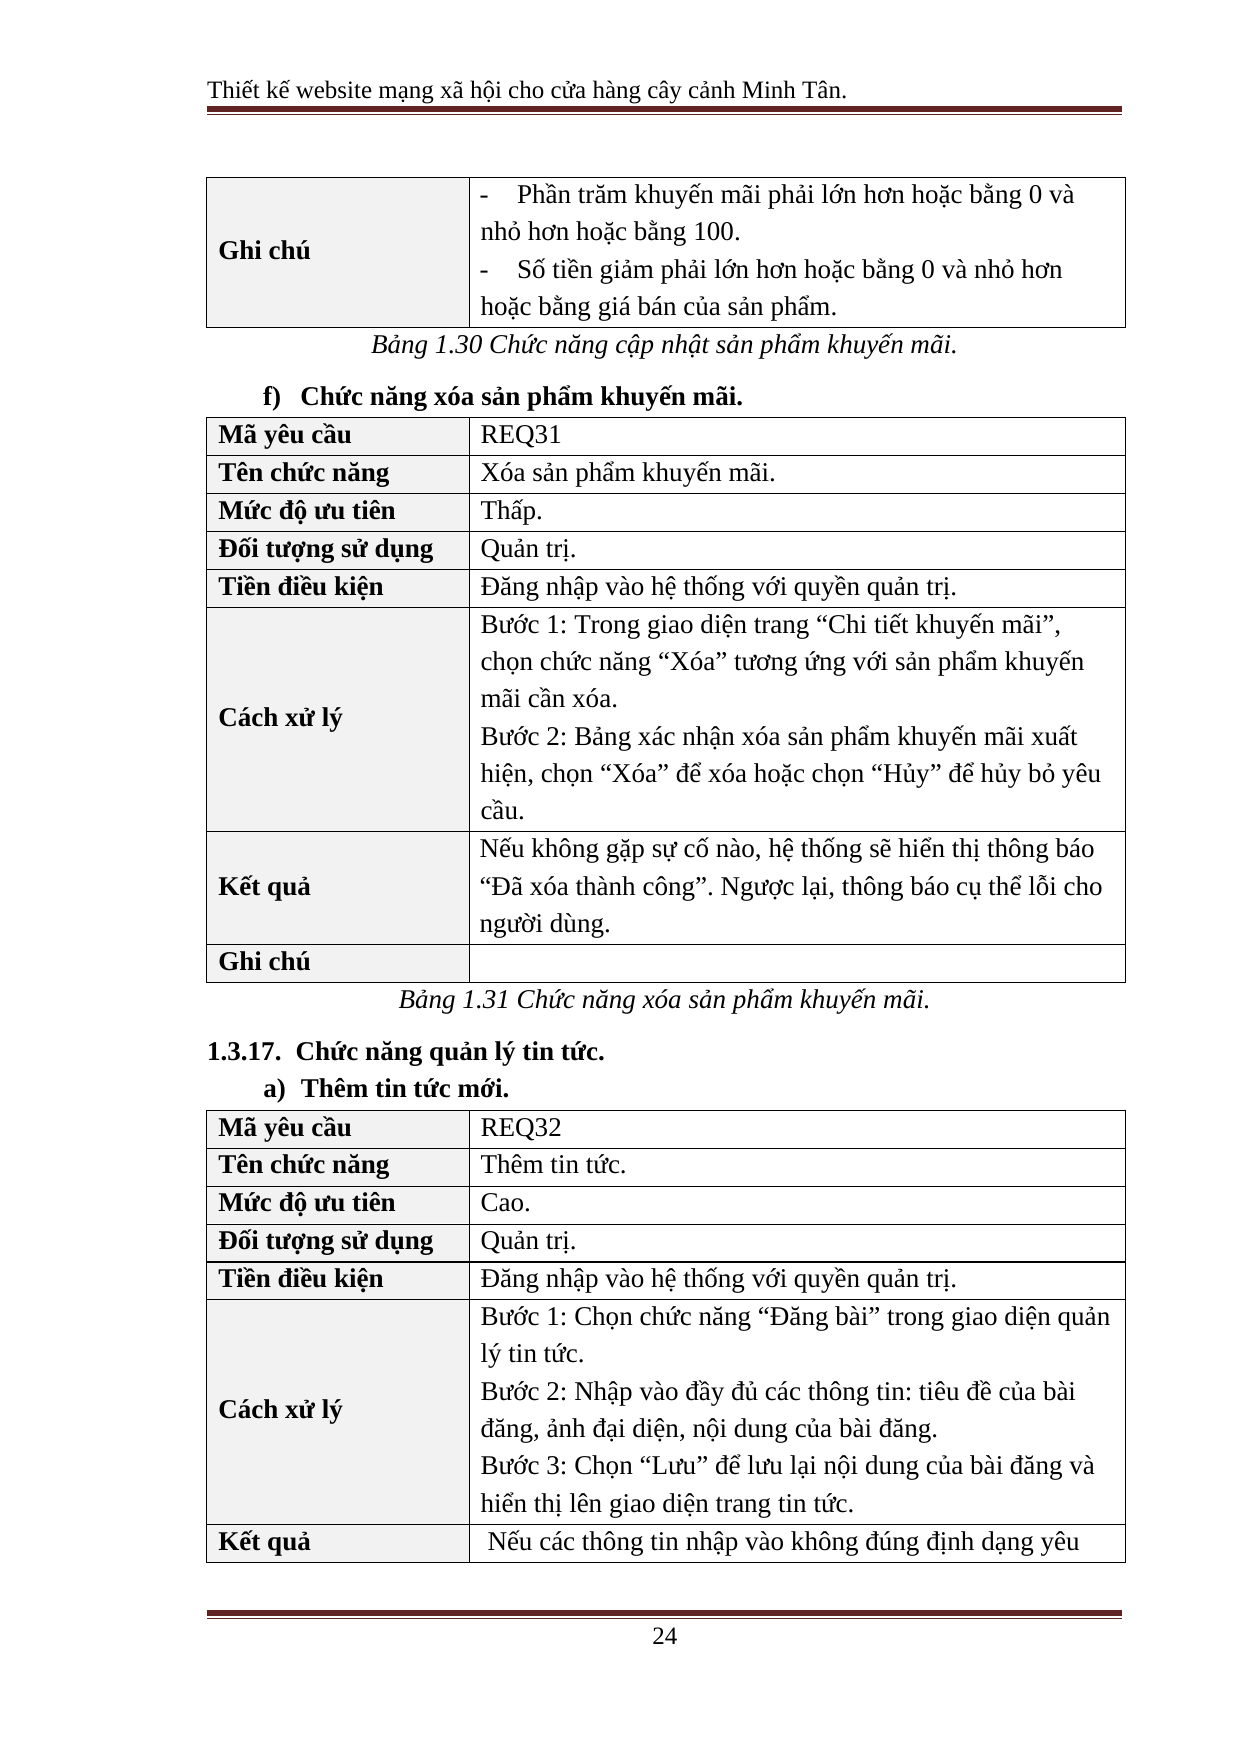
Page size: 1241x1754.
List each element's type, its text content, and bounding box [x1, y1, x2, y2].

list Thêm tin tức mới. [263, 1072, 1122, 1103]
table_header REQ31 [470, 418, 1125, 455]
table_cell Tên chức năng [207, 456, 469, 493]
table_header Mã yêu cầu [207, 418, 469, 455]
text Bảng 1.31 Chức năng xóa sản phẩm khuyến mãi. [207, 983, 1122, 1014]
table_cell Đối tượng sử dụng [207, 1225, 469, 1261]
table_cell Tiền điều kiện [207, 570, 469, 607]
table_cell Cao. [470, 1187, 1125, 1223]
table_cell Thêm tin tức. [470, 1149, 1125, 1186]
table_cell Thấp. [470, 494, 1125, 531]
table_cell Mức độ ưu tiên [207, 1187, 469, 1223]
list Chức năng xóa sản phẩm khuyến mãi. [263, 380, 1122, 411]
table_cell Nếu không gặp sự cố nào, hệ thống sẽ hiển thị thông báo “Đã xóa thành công”. Ngược lại, thông báo cụ thể lỗi cho người dùng. [470, 832, 1125, 944]
table_cell Kết quả [207, 1525, 469, 1562]
table_cell Ghi chú [207, 178, 469, 327]
table_cell Xóa sản phẩm khuyến mãi. [470, 456, 1125, 493]
table_cell Tiền điều kiện [207, 1263, 469, 1299]
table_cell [470, 1525, 1125, 1562]
table_header REQ32 [470, 1111, 1125, 1148]
table_cell Quản trị. [470, 1225, 1125, 1261]
table_cell Cách xử lý [207, 608, 469, 831]
table_cell Tên chức năng [207, 1149, 469, 1186]
table_cell Đăng nhập vào hệ thống với quyền quản trị. [470, 1263, 1125, 1299]
table_cell Đăng nhập vào hệ thống với quyền quản trị. [470, 570, 1125, 607]
text Bảng 1.30 Chức năng cập nhật sản phẩm khuyến mãi. [207, 328, 1122, 359]
table_cell Mức độ ưu tiên [207, 494, 469, 531]
table_cell Phần trăm khuyến mãi phải lớn hơn hoặc bằng 0 và nhỏ hơn hoặc bằng 100. Số tiền giảm phải lớn hơn hoặc bằng 0 và nhỏ hơn hoặc bằng giá bán của sản phẩm. [470, 178, 1125, 327]
table_cell Đối tượng sử dụng [207, 532, 469, 569]
table_header Mã yêu cầu [207, 1111, 469, 1148]
table_cell Ghi chú [207, 945, 469, 982]
table_cell Quản trị. [470, 532, 1125, 569]
table_cell Cách xử lý [207, 1300, 469, 1524]
table_cell Bước 1: Chọn chức năng “Đăng bài” trong giao diện quản lý tin tức. Bước 2: Nhập vào đầy đủ các thông tin: tiêu đề của bài đăng, ảnh đại diện, nội dung của bài đăng. Bước 3: Chọn “Lưu” để lưu lại nội dung của bài đăng và hiển thị lên giao diện trang tin tức. [470, 1300, 1125, 1524]
table_cell Bước 1: Trong giao diện trang “Chi tiết khuyến mãi”, chọn chức năng “Xóa” tương ứng với sản phẩm khuyến mãi cần xóa. Bước 2: Bảng xác nhận xóa sản phẩm khuyến mãi xuất hiện, chọn “Xóa” để xóa hoặc chọn “Hủy” để hủy bỏ yêu cầu. [470, 608, 1125, 831]
table_cell [470, 945, 1125, 982]
table_cell Kết quả [207, 832, 469, 944]
list Chức năng quản lý tin tức. [207, 1035, 1122, 1066]
